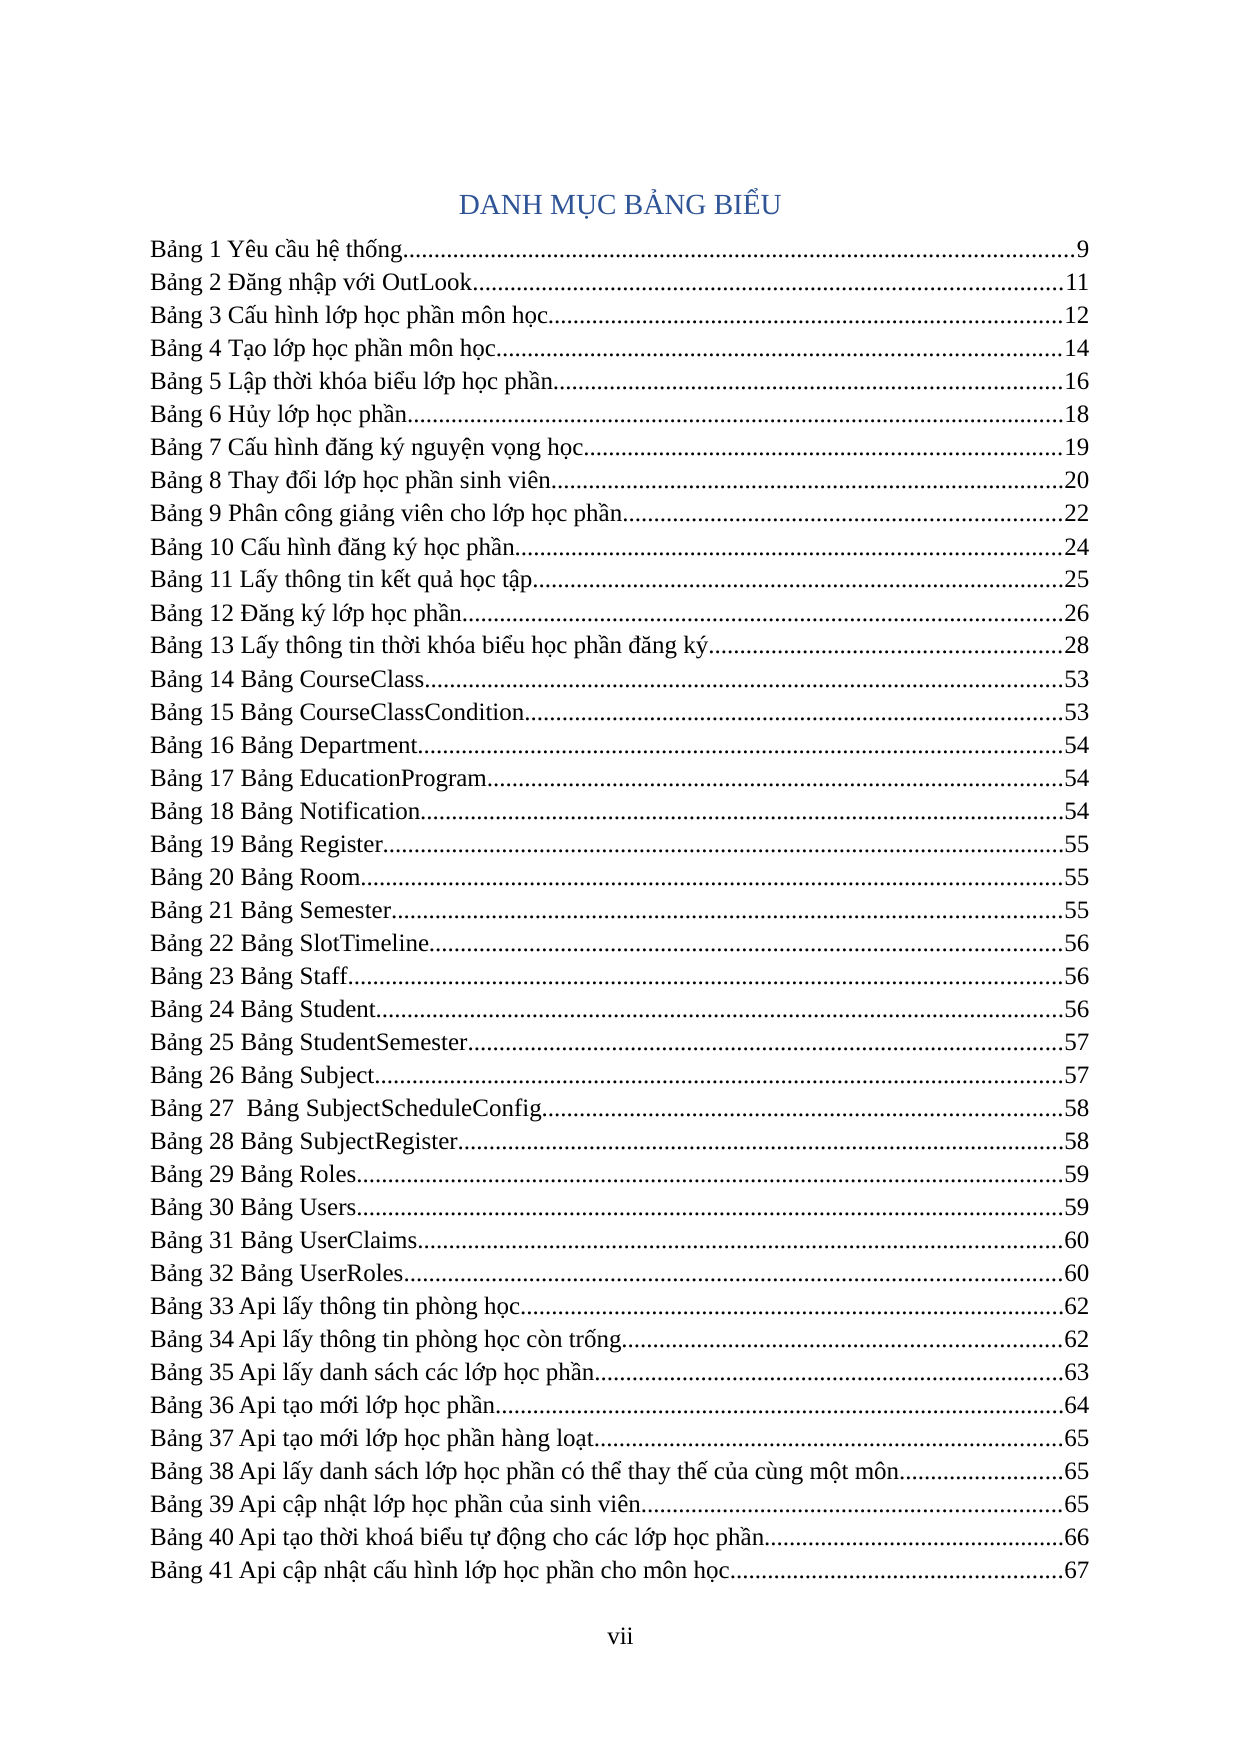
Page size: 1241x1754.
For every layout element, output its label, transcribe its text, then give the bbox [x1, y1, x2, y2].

text Bảng 20 Bảng Room 55 [150, 862, 1090, 891]
text Bảng 38 Api lấy danh sách lớp học phần có thể thay thế của cùng một môn 65 [150, 1456, 1090, 1485]
text Bảng 40 Api tạo thời khoá biểu tự động cho các lớp học phần 66 [150, 1522, 1090, 1551]
text Bảng 33 Api lấy thông tin phòng học 62 [150, 1291, 1090, 1320]
text Bảng 39 Api cập nhật lớp học phần của sinh viên 65 [150, 1489, 1090, 1518]
text Bảng 28 Bảng SubjectRegister 58 [150, 1126, 1090, 1155]
text Bảng 34 Api lấy thông tin phòng học còn trống 62 [150, 1324, 1090, 1353]
text Bảng 32 Bảng UserRoles 60 [150, 1258, 1090, 1287]
text Bảng 10 Cấu hình đăng ký học phần 24 [150, 532, 1090, 560]
text Bảng 29 Bảng Roles 59 [150, 1159, 1090, 1188]
text Bảng 13 Lấy thông tin thời khóa biểu học phần đăng ký 28 [150, 631, 1090, 659]
text Bảng 18 Bảng Notification 54 [150, 796, 1090, 824]
text Bảng 6 Hủy lớp học phần 18 [150, 399, 1090, 428]
text Bảng 14 Bảng CourseClass 53 [150, 664, 1090, 692]
text Bảng 9 Phân công giảng viên cho lớp học phần 22 [150, 498, 1090, 527]
text Bảng 8 Thay đổi lớp học phần sinh viên 20 [150, 466, 1090, 494]
text Bảng 22 Bảng SlotTimeline 56 [150, 928, 1090, 957]
text Bảng 35 Api lấy danh sách các lớp học phần 63 [150, 1357, 1090, 1386]
text Bảng 1 Yêu cầu hệ thống 9 [150, 234, 1090, 263]
subtitle DANH MỤC BẢNG BIỂU [150, 187, 1090, 221]
text Bảng 30 Bảng Users 59 [150, 1192, 1090, 1221]
text Bảng 7 Cấu hình đăng ký nguyện vọng học 19 [150, 432, 1090, 461]
text Bảng 12 Đăng ký lớp học phần 26 [150, 598, 1090, 626]
text Bảng 16 Bảng Department 54 [150, 730, 1090, 758]
text Bảng 2 Đăng nhập với OutLook 11 [150, 267, 1090, 296]
text Bảng 5 Lập thời khóa biểu lớp học phần 16 [150, 366, 1090, 395]
text Bảng 27 Bảng SubjectScheduleConfig 58 [150, 1093, 1090, 1122]
text Bảng 37 Api tạo mới lớp học phần hàng loạt 65 [150, 1423, 1090, 1452]
text Bảng 3 Cấu hình lớp học phần môn học 12 [150, 300, 1090, 329]
text Bảng 15 Bảng CourseClassCondition 53 [150, 697, 1090, 725]
text Bảng 23 Bảng Staff 56 [150, 961, 1090, 989]
text Bảng 24 Bảng Student 56 [150, 994, 1090, 1023]
text Bảng 26 Bảng Subject 57 [150, 1060, 1090, 1089]
text Bảng 4 Tạo lớp học phần môn học 14 [150, 333, 1090, 362]
text Bảng 17 Bảng EducationProgram 54 [150, 763, 1090, 791]
text Bảng 11 Lấy thông tin kết quả học tập 25 [150, 564, 1090, 593]
text Bảng 36 Api tạo mới lớp học phần 64 [150, 1390, 1090, 1419]
text Bảng 41 Api cập nhật cấu hình lớp học phần cho môn học 67 [150, 1555, 1090, 1584]
text Bảng 31 Bảng UserClaims 60 [150, 1225, 1090, 1254]
text Bảng 19 Bảng Register 55 [150, 829, 1090, 857]
text Bảng 25 Bảng StudentSemester 57 [150, 1027, 1090, 1056]
text Bảng 21 Bảng Semester 55 [150, 895, 1090, 923]
